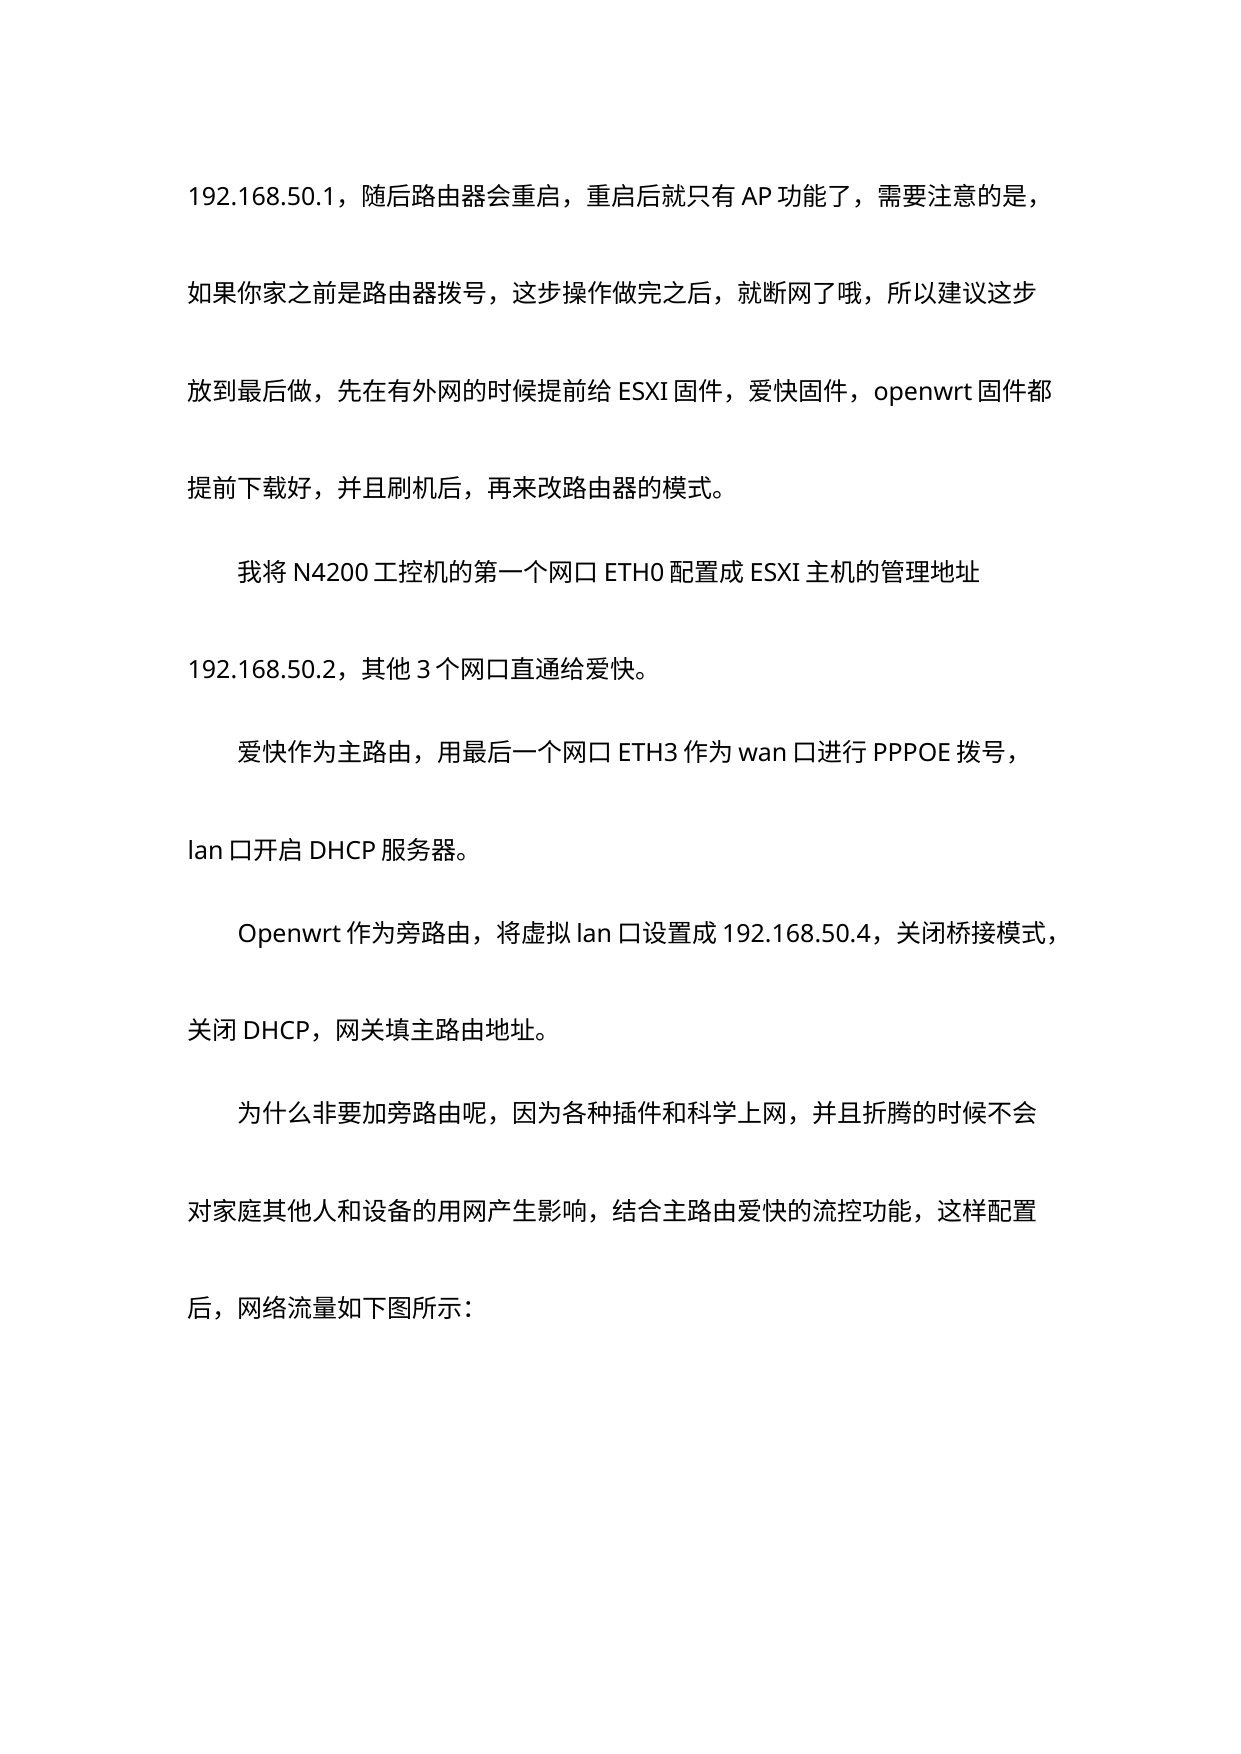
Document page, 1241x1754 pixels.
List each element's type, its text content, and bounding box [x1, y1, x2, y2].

text 爱快作为主路由，用最后一个网口ETH3作为wan口进行PPPOE拨号，lan口开启DHCP服务器。 [187, 718, 1053, 881]
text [187, 162, 1053, 519]
text Openwrt作为旁路由，将虚拟lan口设置成192.168.50.4，关闭桥接模式，关闭DHCP，网关填主路由地址。 [187, 899, 1053, 1061]
text 为什么非要加旁路由呢，因为各种插件和科学上网，并且折腾的时候不会对家庭其他人和设备的用网产生影响，结合主路由爱快的流控功能，这样配置后，网络流量如下图所示： [187, 1079, 1053, 1339]
text 我将N4200工控机的第一个网口ETH0配置成ESXI主机的管理地址192.168.50.2，其他3个网口直通给爱快。 [187, 538, 1053, 700]
